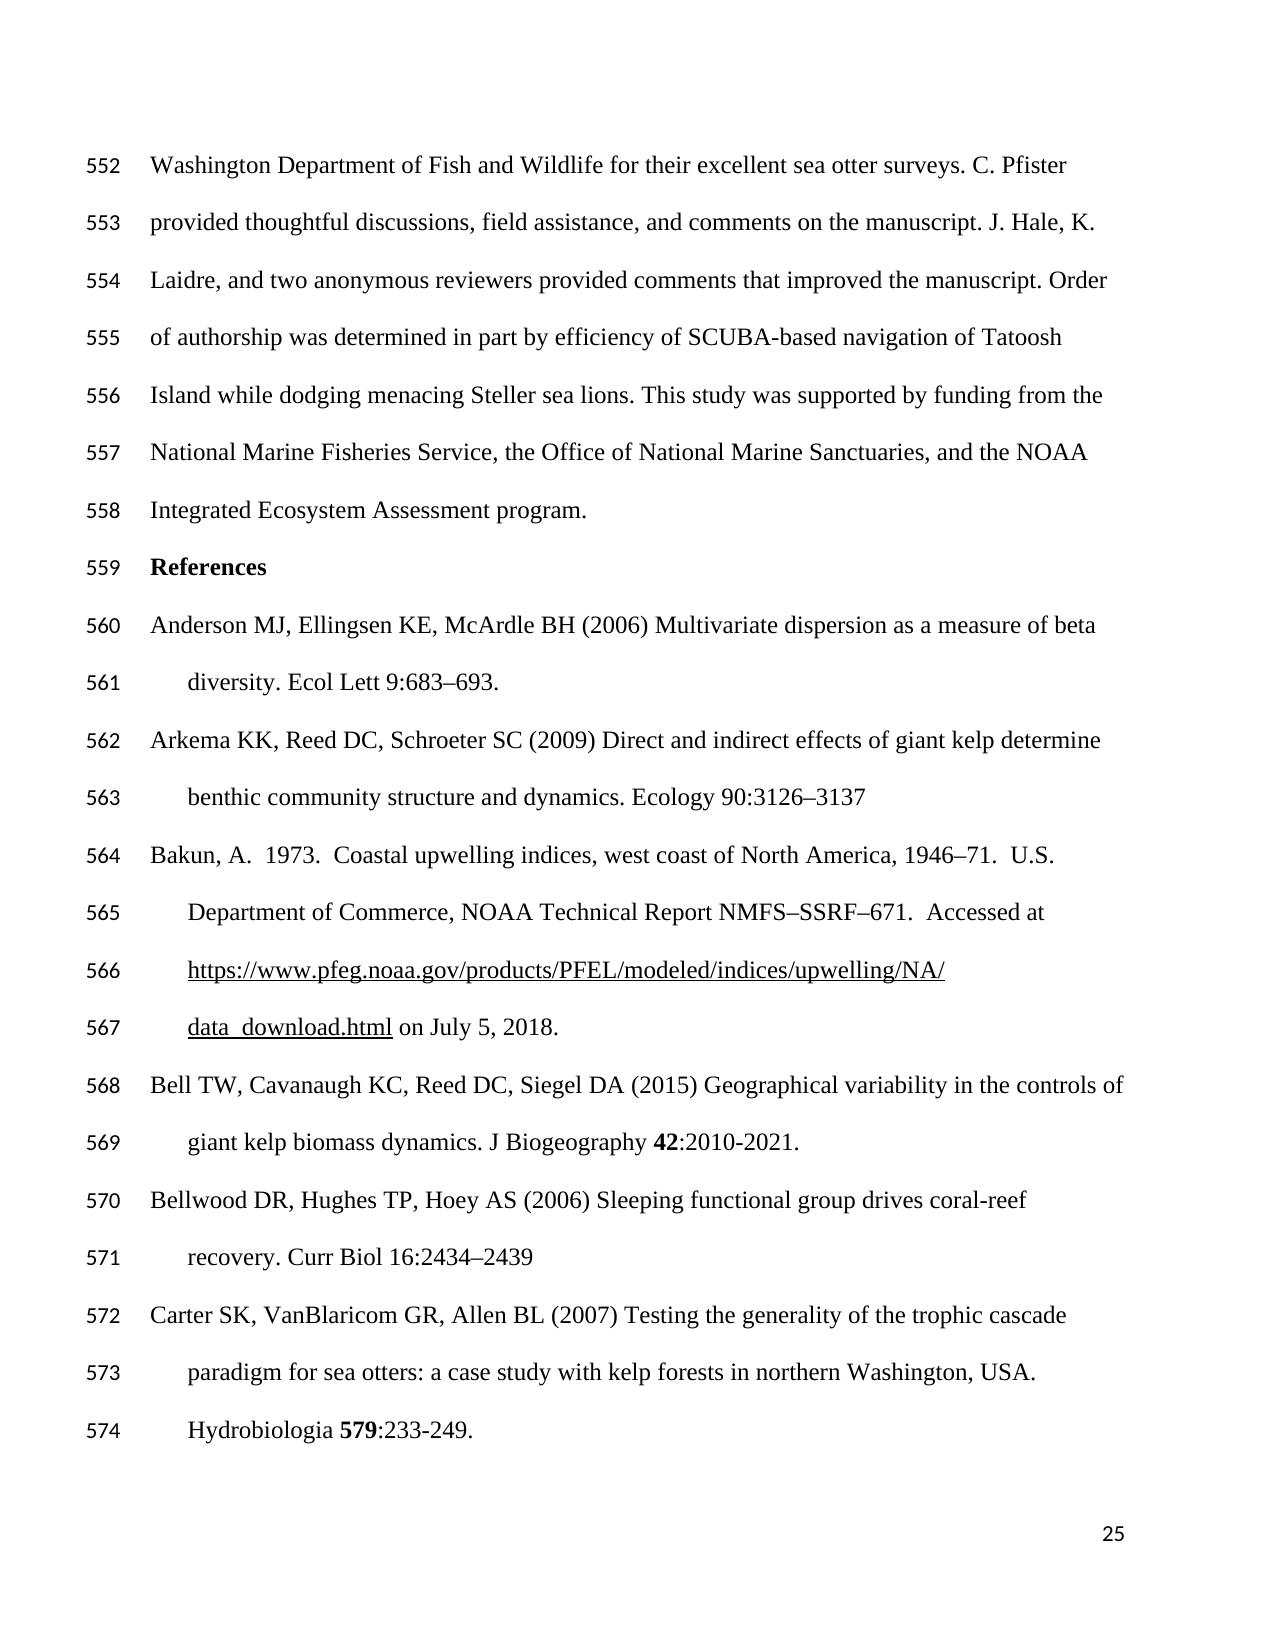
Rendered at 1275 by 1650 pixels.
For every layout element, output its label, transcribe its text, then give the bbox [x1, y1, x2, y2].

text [150, 150, 1125, 524]
text Bakun, A. 1973. Coastal upwelling indices, west coast of North America, 1946–71. U.S. Department of Commerce, NOAA Technical Report NMFS–SSRF–671. Accessed at https://www.pfeg.noaa.gov/products/PFEL/modeled/indices/upwelling/NA/data_download.html on July 5, 2018. [150, 840, 1125, 1041]
text Arkema KK, Reed DC, Schroeter SC (2009) Direct and indirect effects of giant kelp determine benthic community structure and dynamics. Ecology 90:3126–3137 [150, 725, 1125, 811]
text Carter SK, VanBlaricom GR, Allen BL (2007) Testing the generality of the trophic cascade paradigm for sea otters: a case study with kelp forests in northern Washington, USA. Hydrobiologia 579:233-249. [150, 1300, 1125, 1444]
text Bell TW, Cavanaugh KC, Reed DC, Siegel DA (2015) Geographical variability in the controls of giant kelp biomass dynamics. J Biogeography 42:2010-2021. [150, 1070, 1125, 1156]
text Anderson MJ, Ellingsen KE, McArdle BH (2006) Multivariate dispersion as a measure of beta diversity. Ecol Lett 9:683–693. [150, 610, 1125, 696]
text Bellwood DR, Hughes TP, Hoey AS (2006) Sleeping functional group drives coral-reef recovery. Curr Biol 16:2434–2439 [150, 1185, 1125, 1271]
text References [150, 552, 1125, 581]
